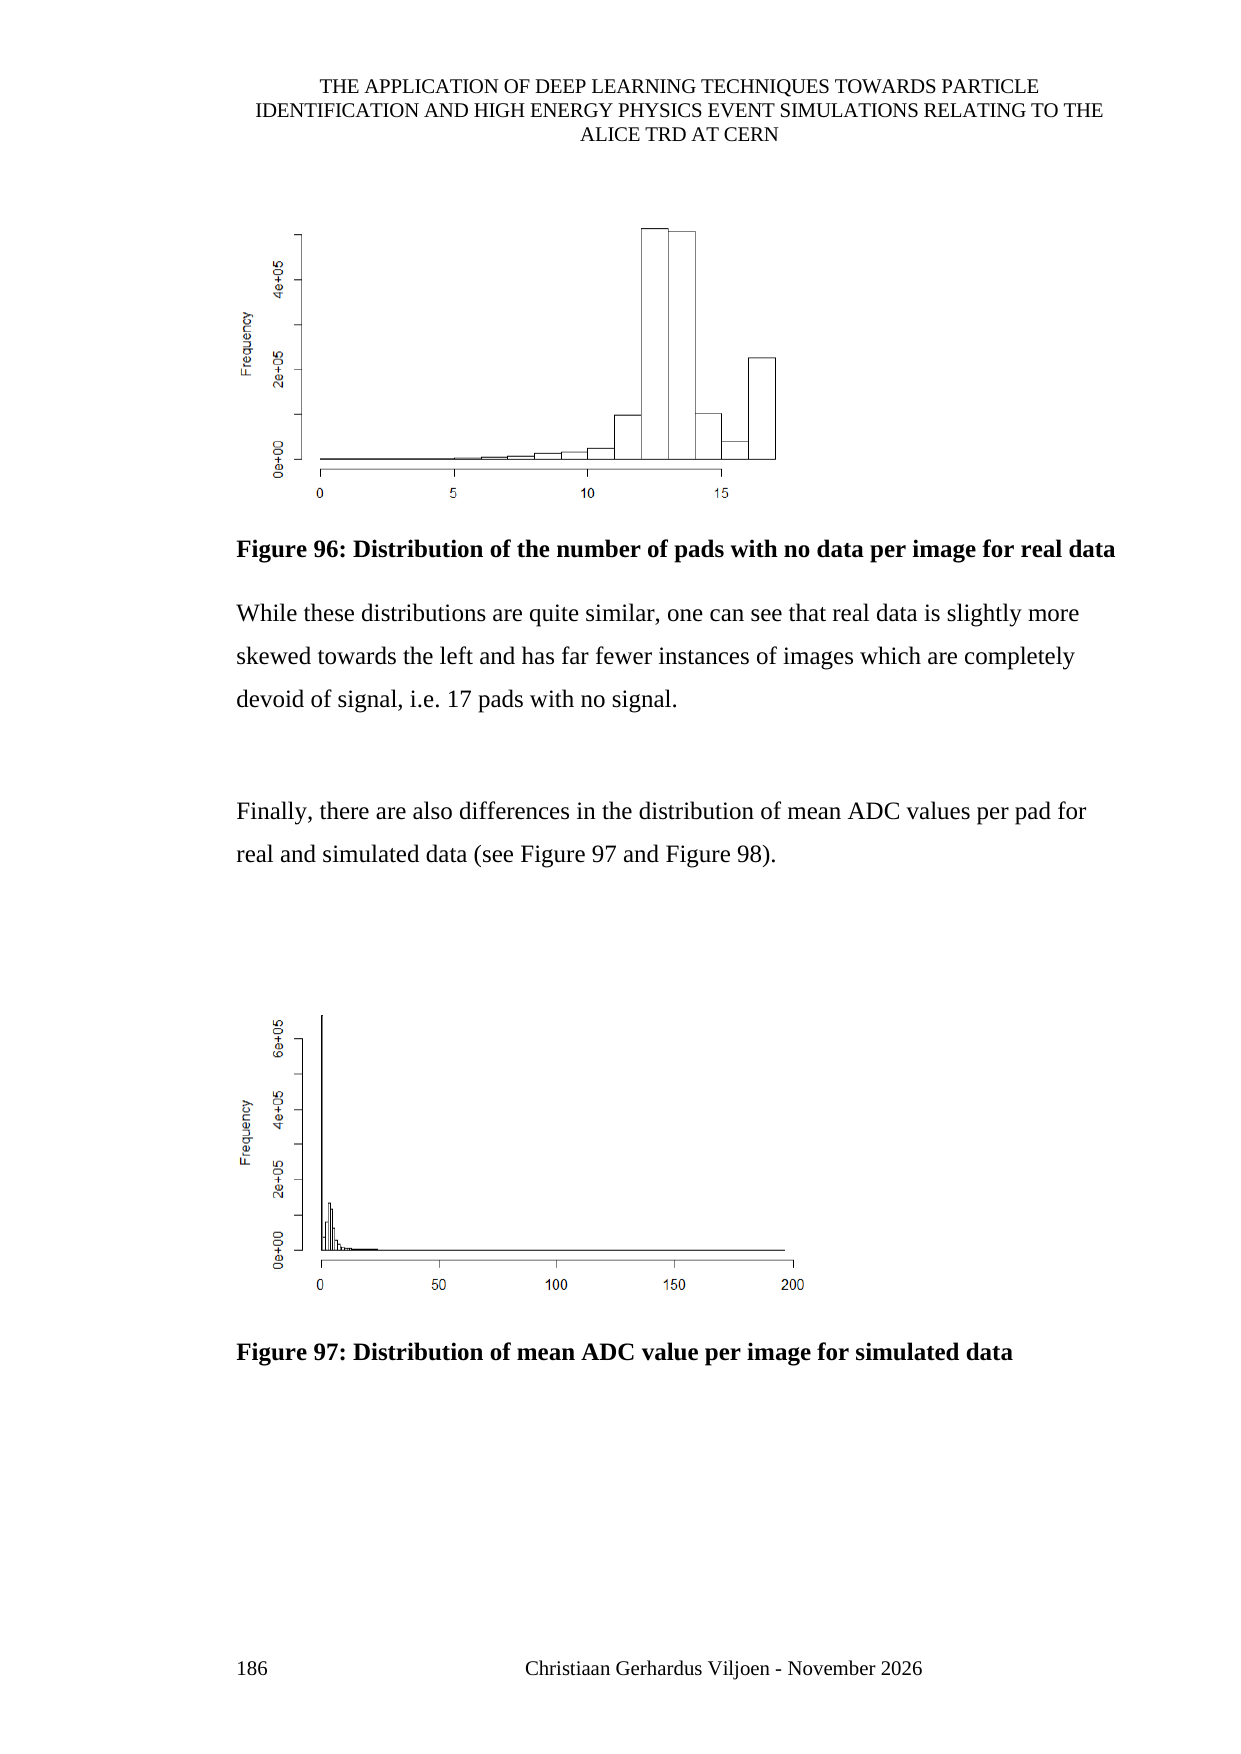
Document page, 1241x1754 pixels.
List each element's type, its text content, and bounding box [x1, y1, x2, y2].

picture [236, 1005, 816, 1310]
text Figure 97: Distribution of mean ADC value per image for simulated data [236, 1337, 1122, 1365]
text Finally, there are also differences in the distribution of mean ADC values per pad for real and simulated data (see Figure 70 and Figure 71). [236, 796, 1122, 868]
text While these distributions are quite similar, one can see that real data is slightly more skewed towards the left and has far fewer instances of images which are completely devoid of signal, i.e. 17 pads with no signal. [236, 598, 1122, 713]
text Figure 96: Distribution of the number of pads with no data per image for real data [236, 534, 1122, 563]
picture [236, 226, 788, 508]
